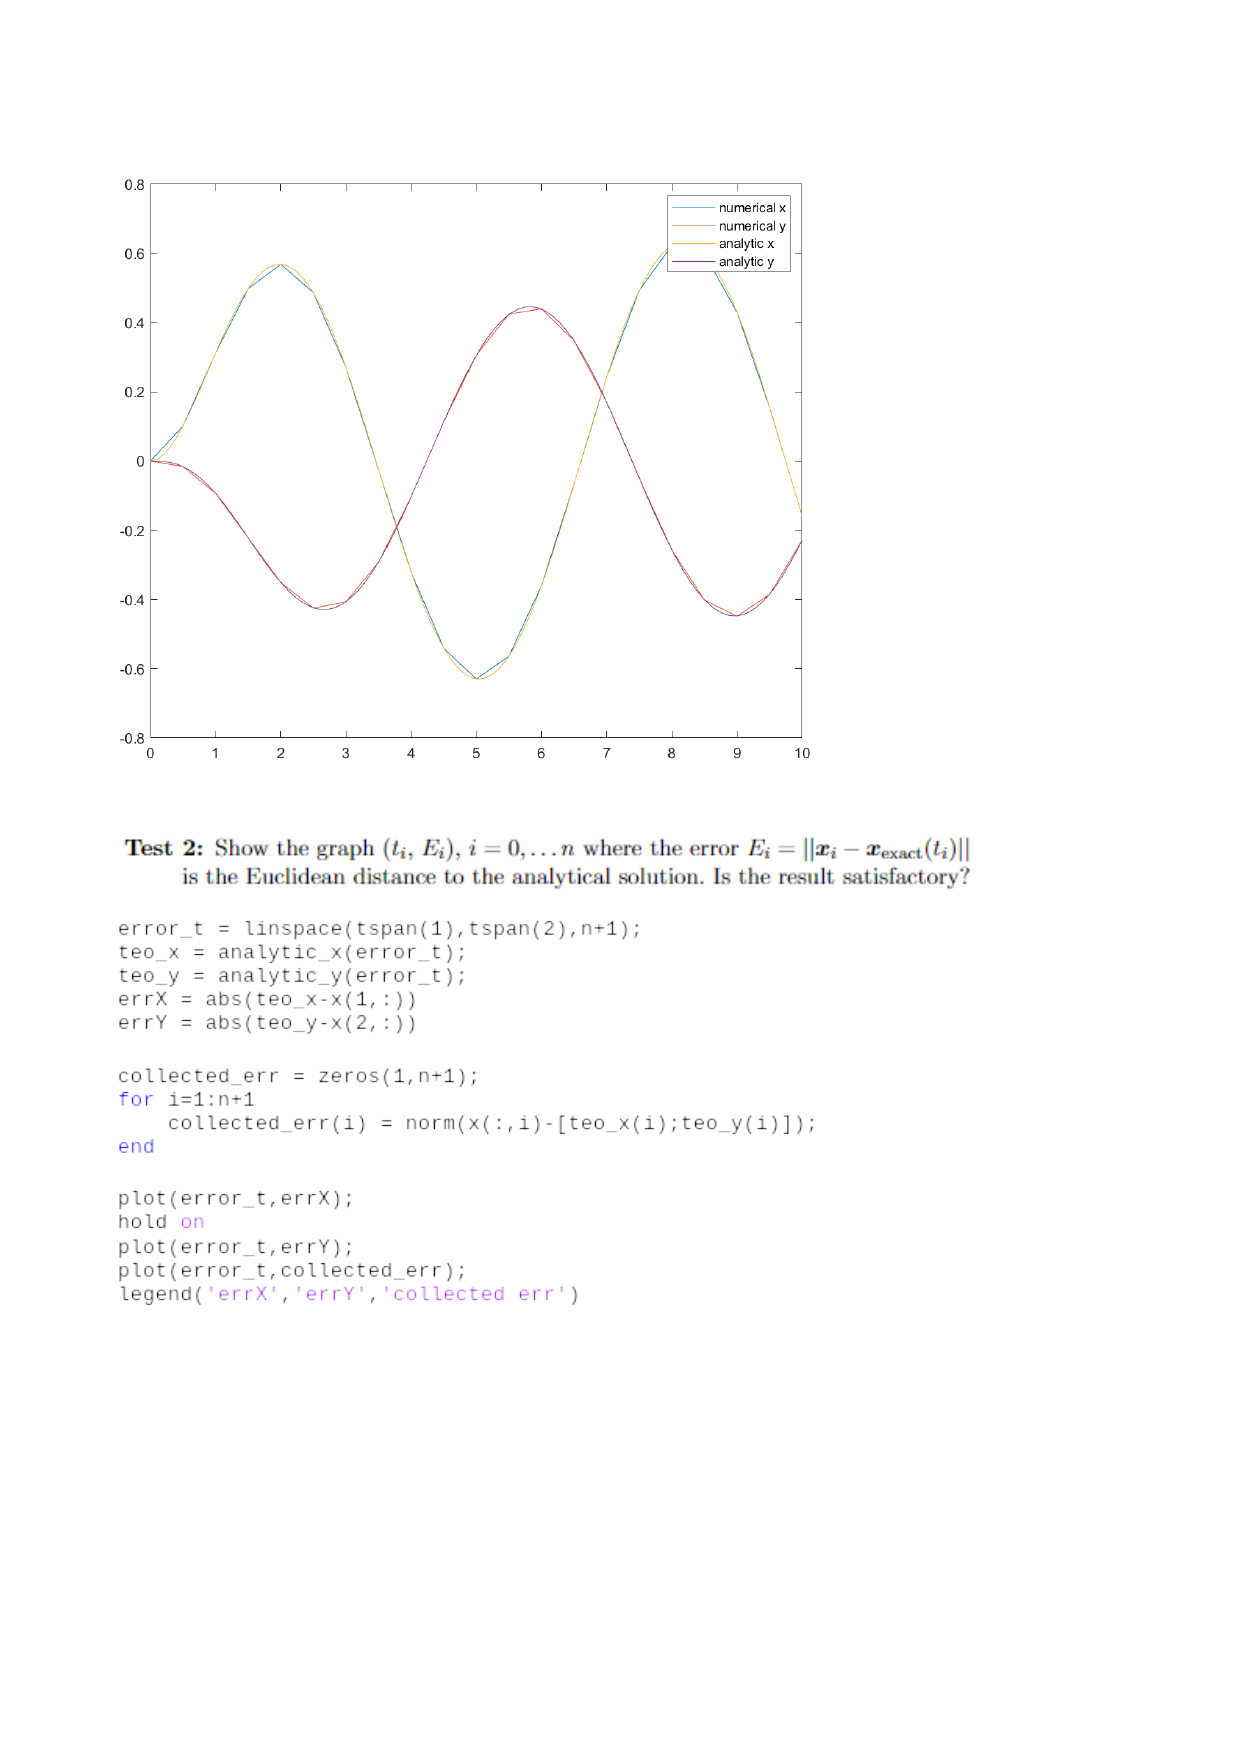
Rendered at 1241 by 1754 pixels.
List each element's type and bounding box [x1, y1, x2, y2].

picture [118, 825, 987, 900]
picture [118, 177, 811, 760]
